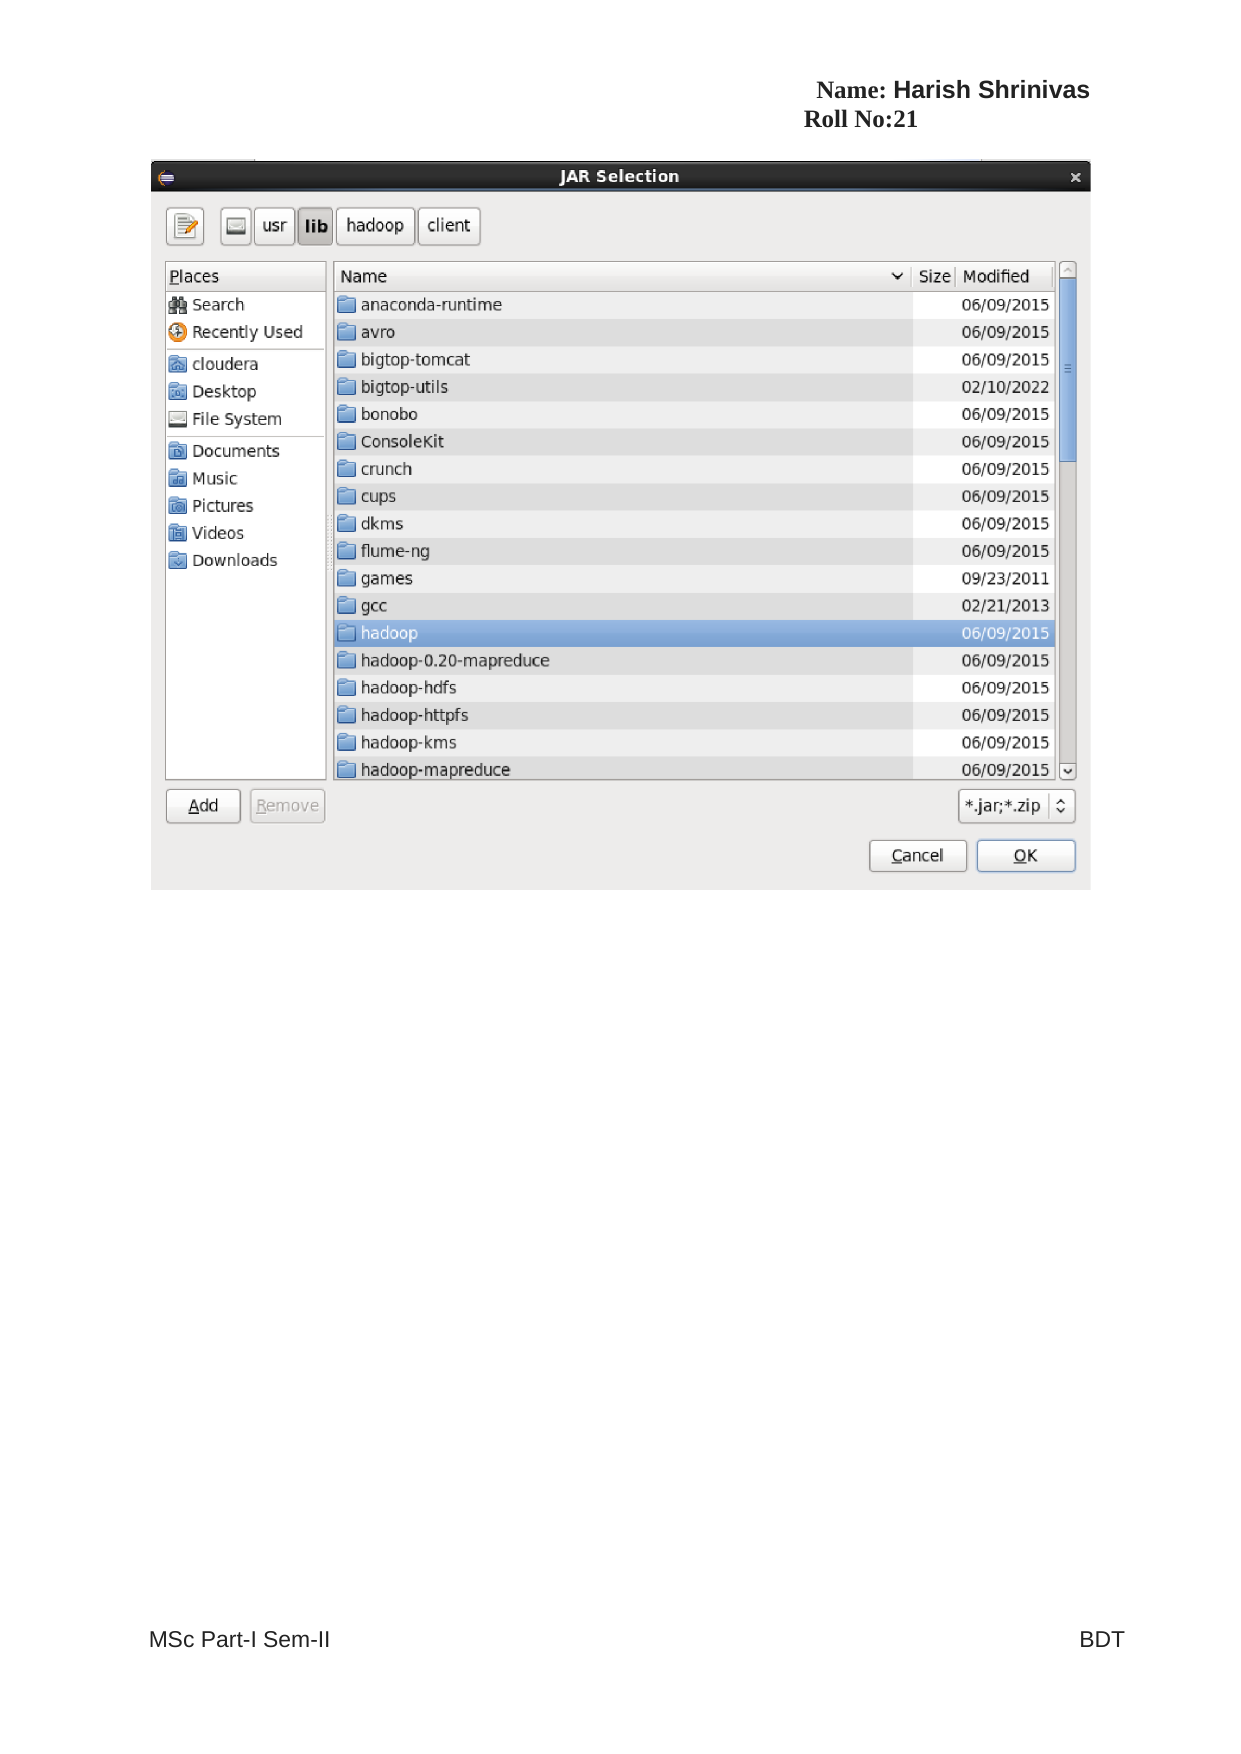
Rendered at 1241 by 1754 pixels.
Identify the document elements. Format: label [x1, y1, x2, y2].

picture [150, 158, 1091, 890]
